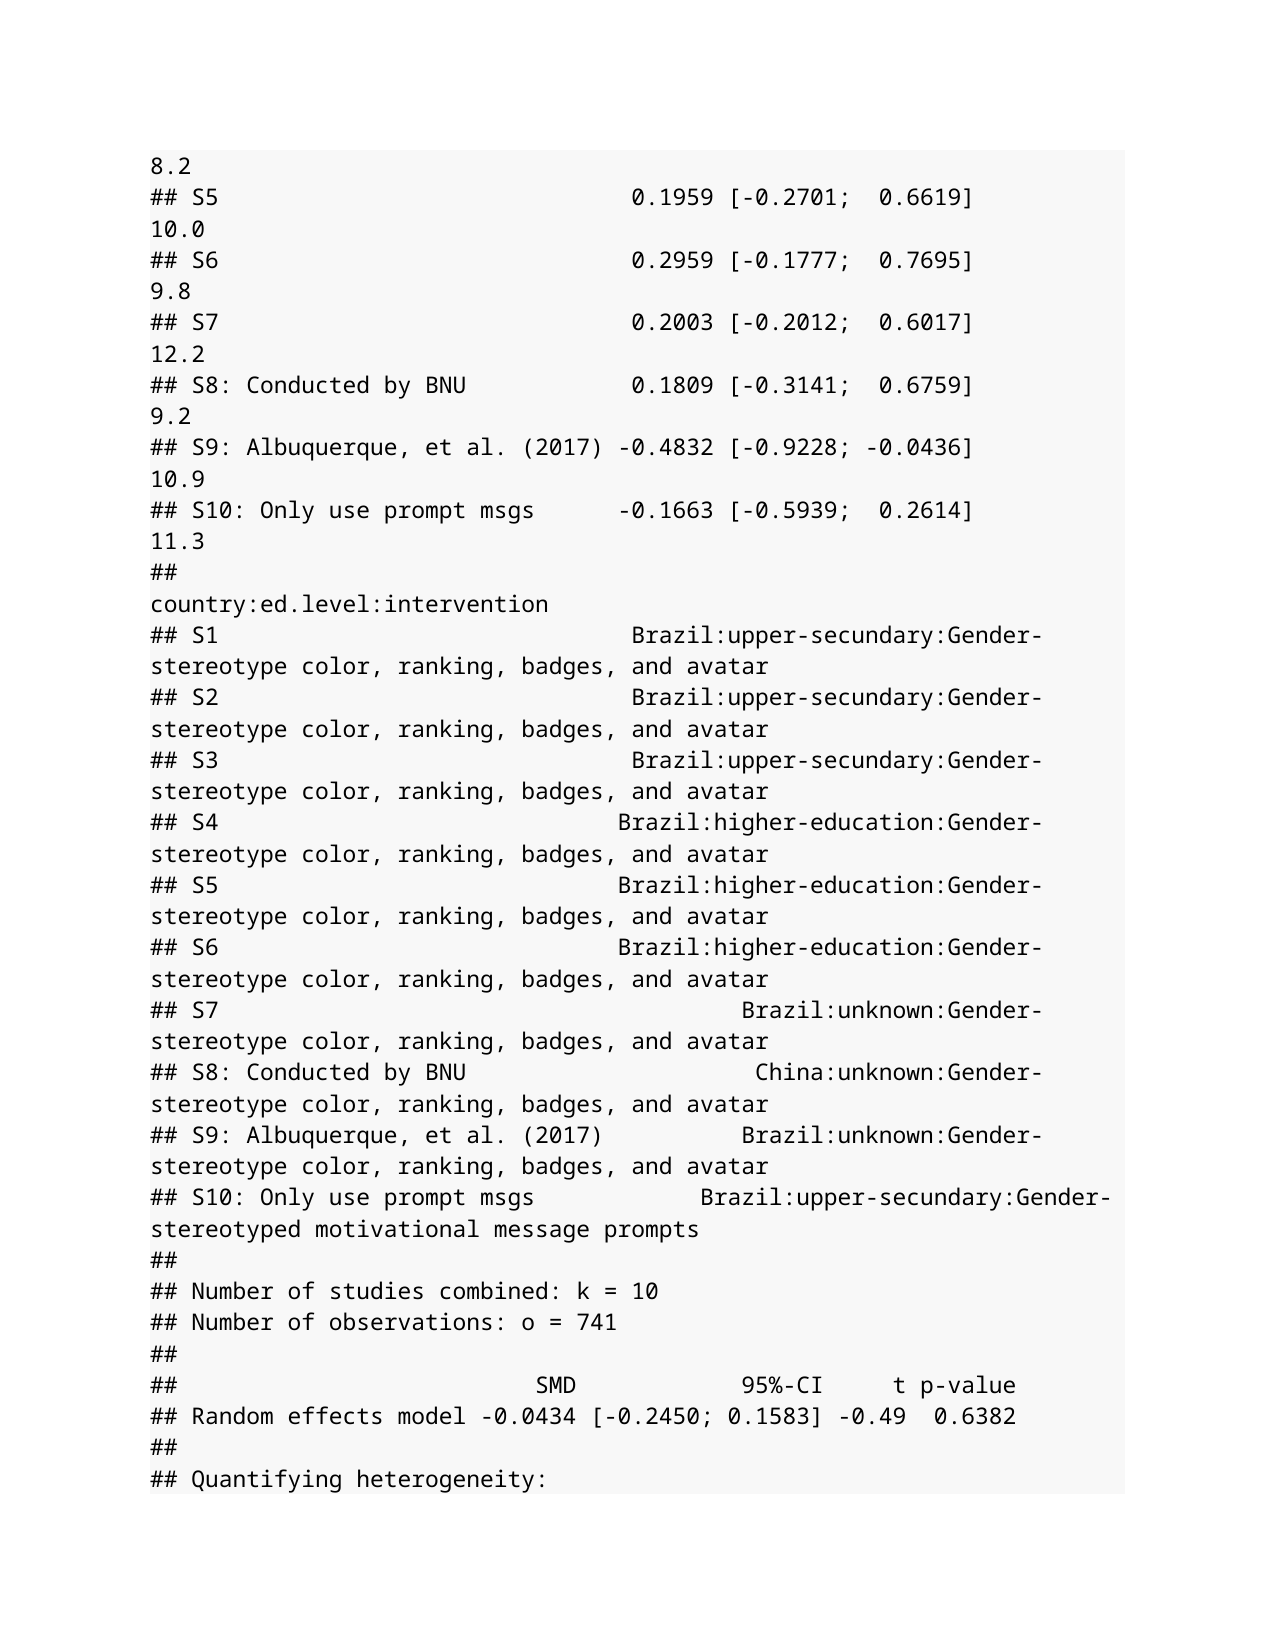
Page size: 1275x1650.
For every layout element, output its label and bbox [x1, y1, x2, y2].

text [150, 150, 1125, 1494]
